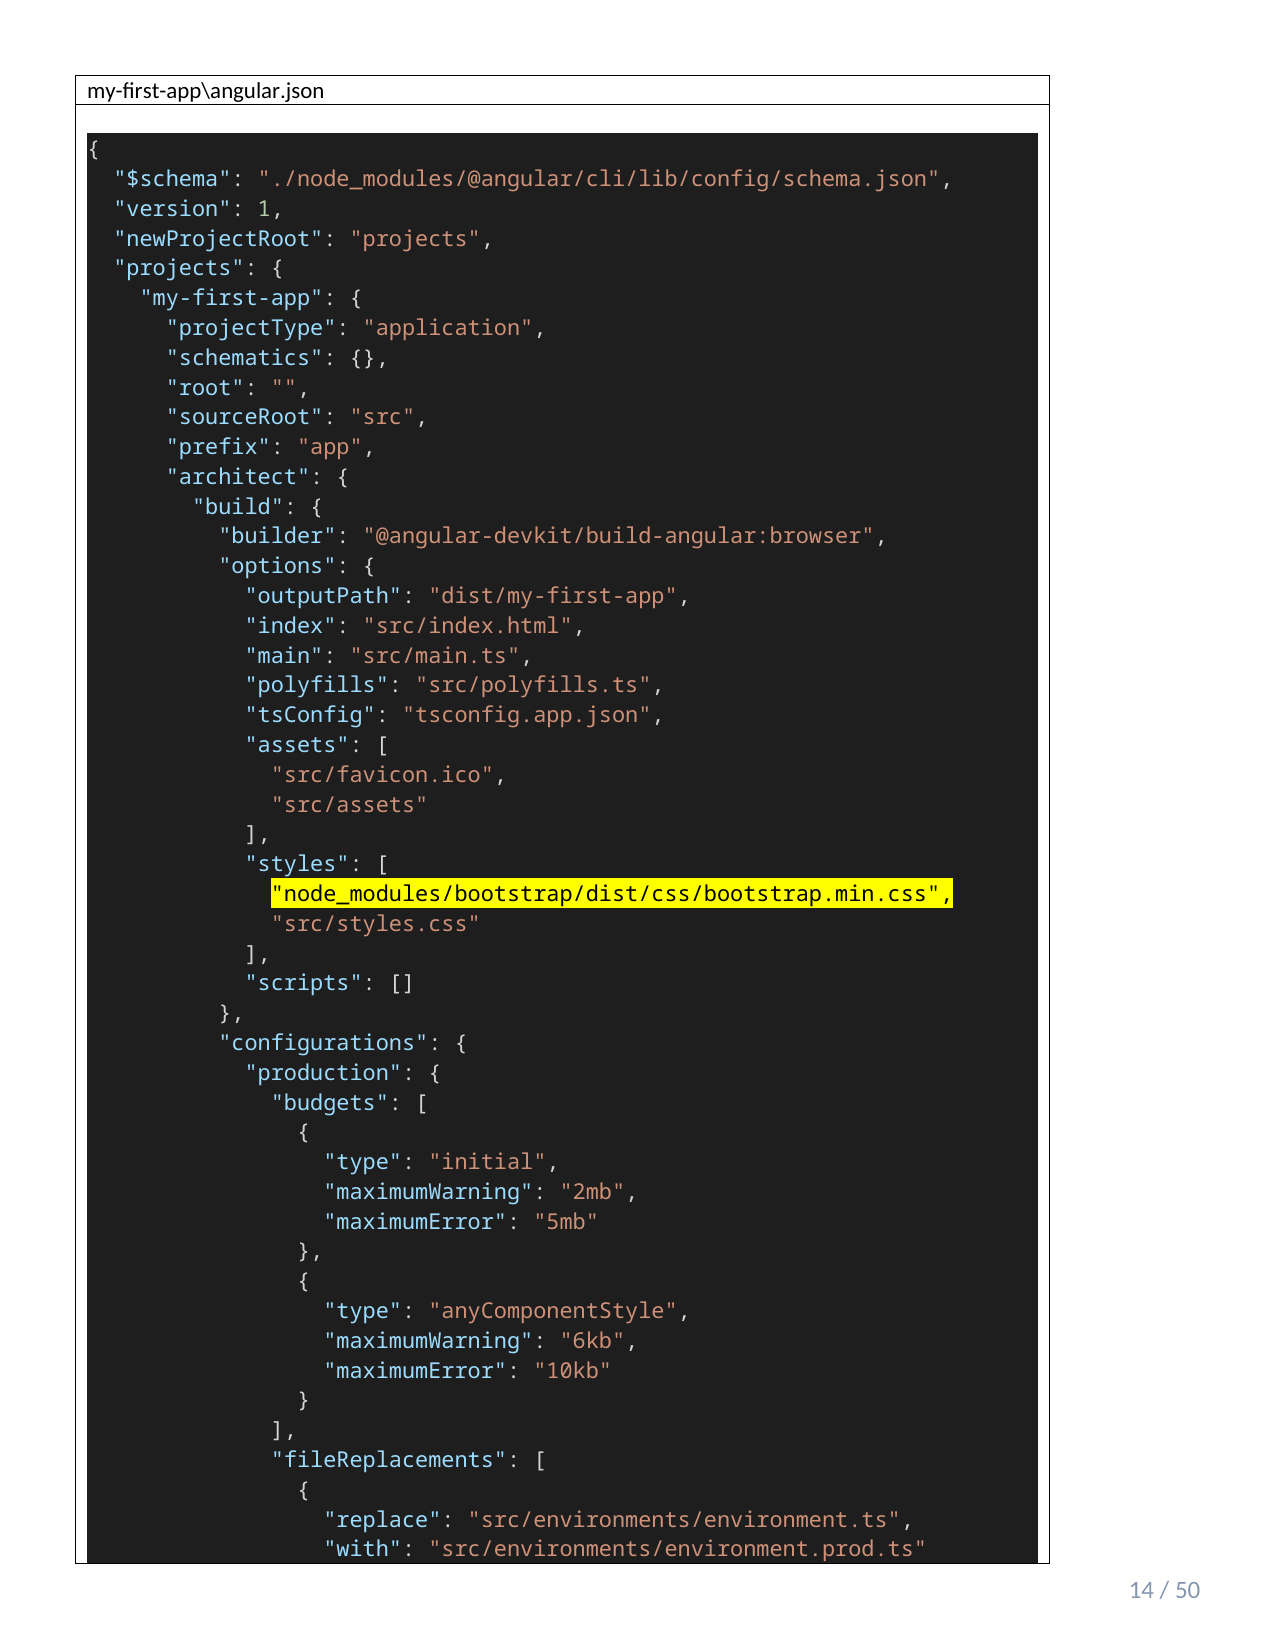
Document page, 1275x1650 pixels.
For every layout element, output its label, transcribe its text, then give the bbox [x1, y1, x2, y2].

table_header my-first-app\angular.json [76, 76, 1049, 104]
